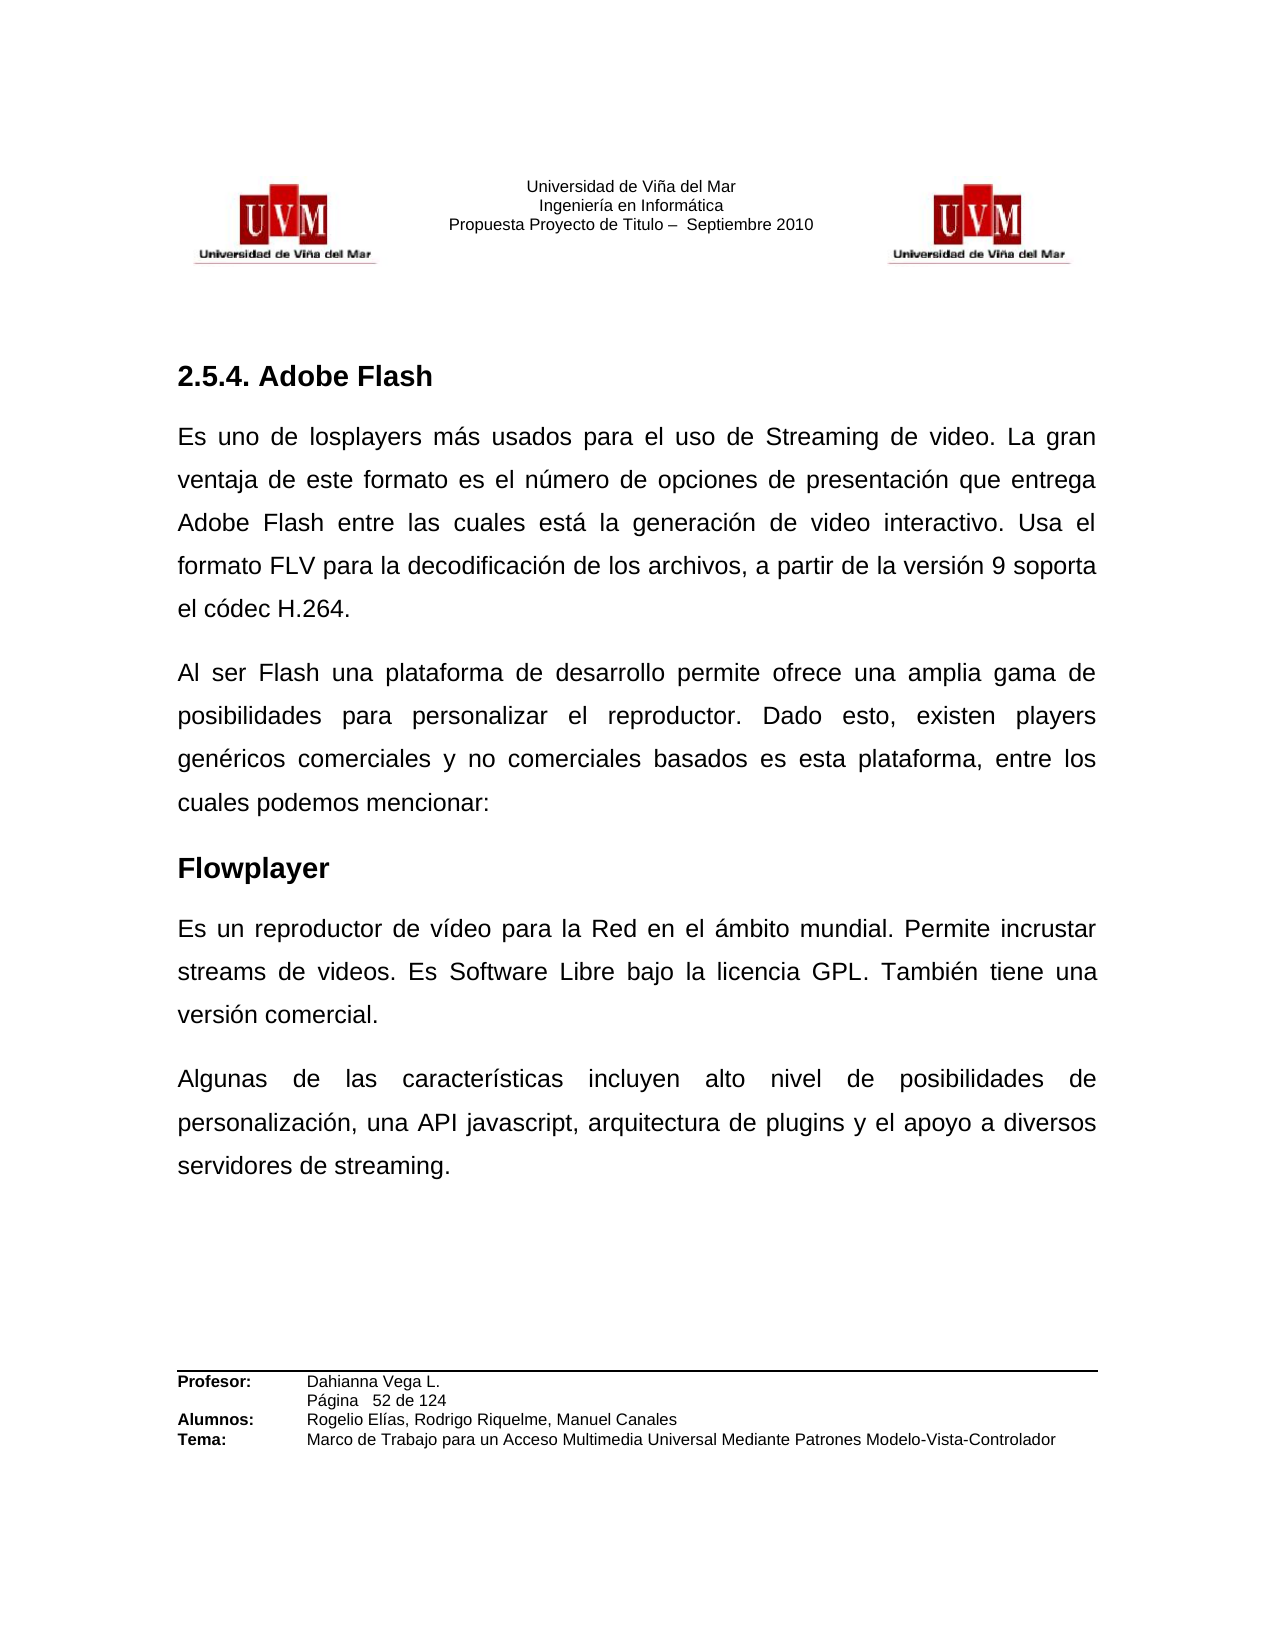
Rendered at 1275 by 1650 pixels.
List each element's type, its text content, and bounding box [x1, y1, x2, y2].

text Es uno de losplayers más usados para el uso de Streaming de video. La gran ventaja de este formato es el número de opciones de presentación que entrega Adobe Flash entre las cuales está la generación de video interactivo. Usa el formato FLV para la decodificación de los archivos, a partir de la versión 9 soporta el códec H.264. [177, 422, 1098, 623]
text Algunas de las características incluyen alto nivel de posibilidades de personalización, una API javascript, arquitectura de plugins y el apoyo a diversos servidores de streaming. [177, 1064, 1098, 1179]
subtitle Flowplayer [177, 851, 1098, 885]
text Es un reproductor de vídeo para la Red en el ámbito mundial. Permite incrustar streams de videos. Es Software Libre bajo la licencia GPL. También tiene una versión comercial. [177, 914, 1098, 1029]
picture [871, 176, 1084, 267]
picture [177, 176, 390, 267]
subtitle 2.5.4. Adobe Flash [177, 359, 1098, 392]
text Al ser Flash una plataforma de desarrollo permite ofrece una amplia gama de posibilidades para personalizar el reproductor. Dado esto, existen players genéricos comerciales y no comerciales basados es esta plataforma, entre los cuales podemos mencionar: [177, 658, 1098, 816]
